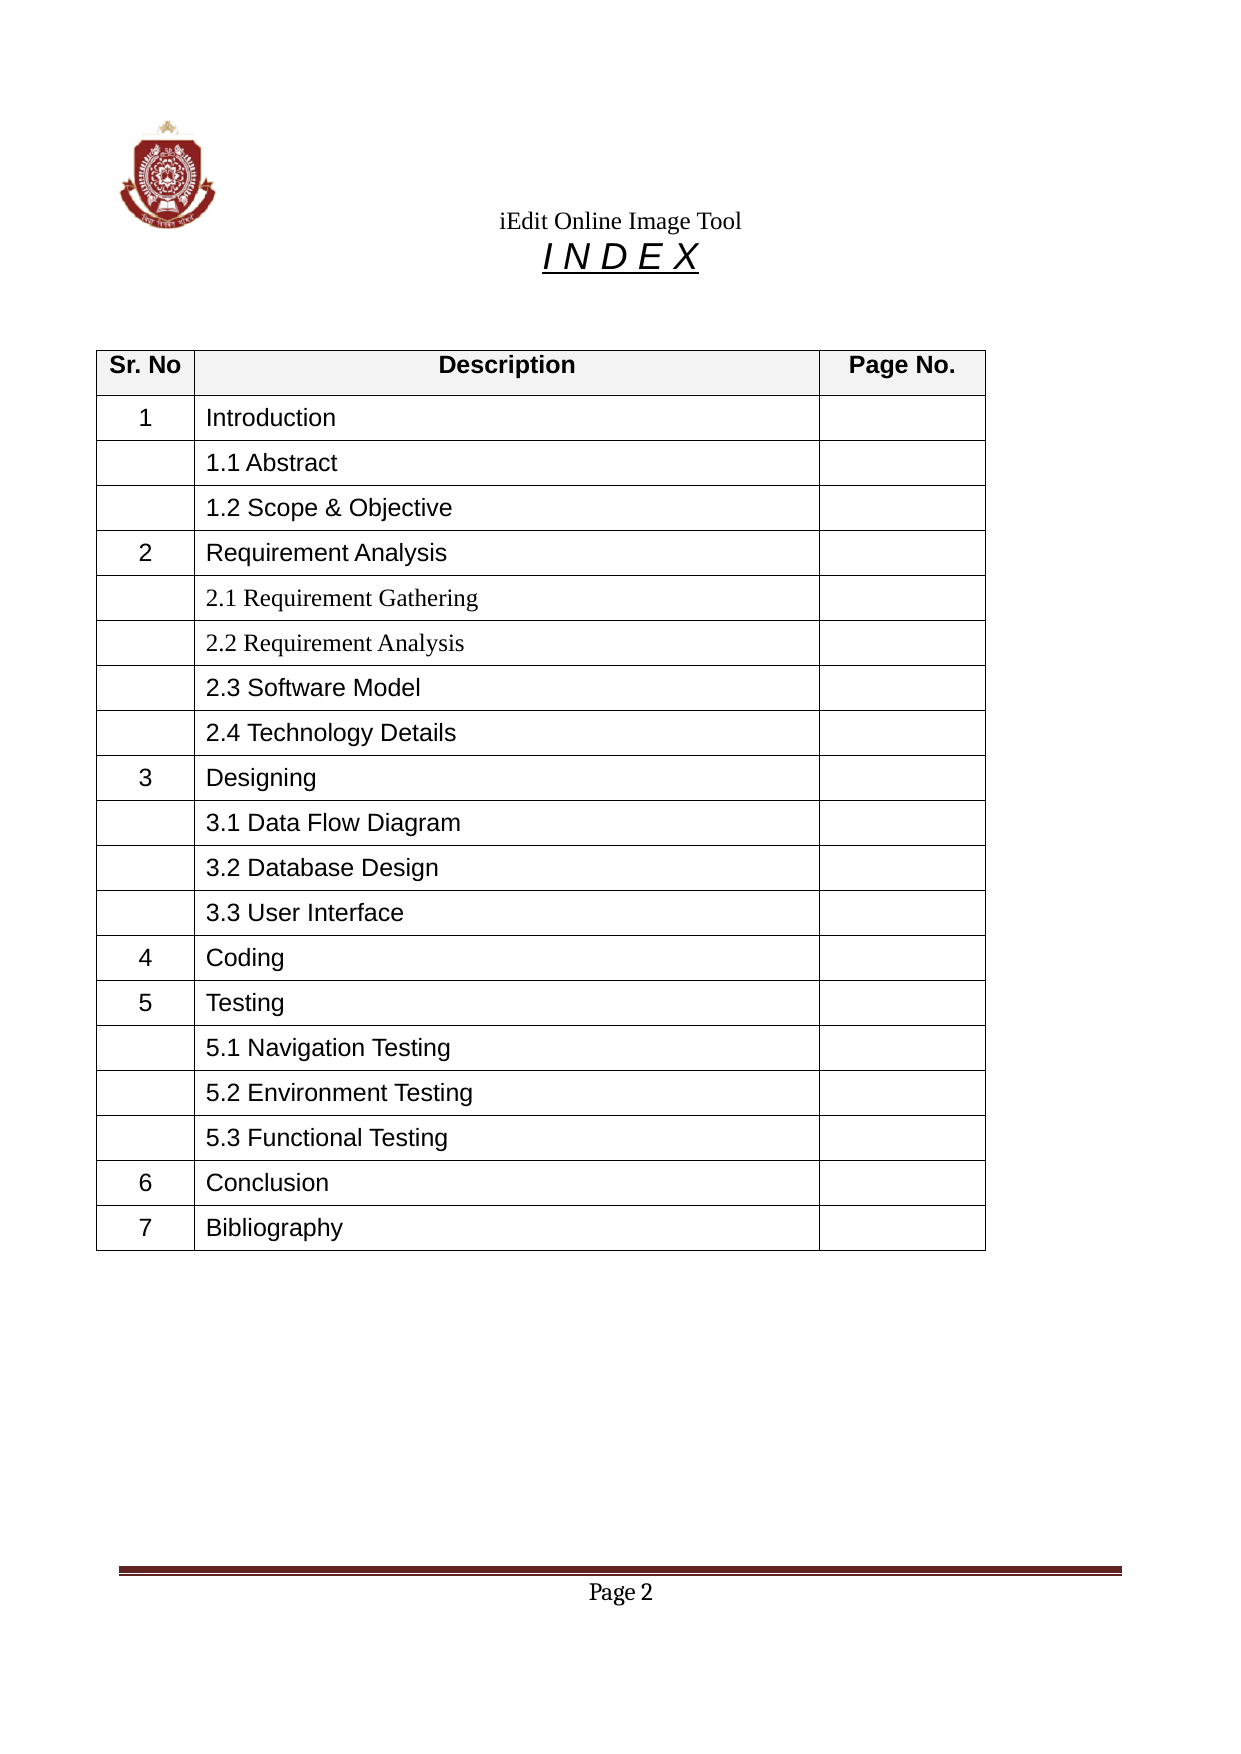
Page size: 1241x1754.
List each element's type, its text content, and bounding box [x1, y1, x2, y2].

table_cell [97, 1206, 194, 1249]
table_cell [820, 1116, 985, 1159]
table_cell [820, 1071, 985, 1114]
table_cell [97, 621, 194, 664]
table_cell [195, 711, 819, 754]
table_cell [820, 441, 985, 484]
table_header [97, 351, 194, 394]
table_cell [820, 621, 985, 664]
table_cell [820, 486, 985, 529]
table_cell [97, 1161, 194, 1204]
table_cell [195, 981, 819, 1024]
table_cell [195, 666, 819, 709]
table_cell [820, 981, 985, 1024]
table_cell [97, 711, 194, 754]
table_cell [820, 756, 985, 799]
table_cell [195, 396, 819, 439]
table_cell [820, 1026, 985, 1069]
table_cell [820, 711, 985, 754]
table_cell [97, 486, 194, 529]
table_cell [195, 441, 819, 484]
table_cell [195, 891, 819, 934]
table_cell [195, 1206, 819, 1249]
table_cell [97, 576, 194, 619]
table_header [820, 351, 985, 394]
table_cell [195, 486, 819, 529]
picture [118, 118, 224, 229]
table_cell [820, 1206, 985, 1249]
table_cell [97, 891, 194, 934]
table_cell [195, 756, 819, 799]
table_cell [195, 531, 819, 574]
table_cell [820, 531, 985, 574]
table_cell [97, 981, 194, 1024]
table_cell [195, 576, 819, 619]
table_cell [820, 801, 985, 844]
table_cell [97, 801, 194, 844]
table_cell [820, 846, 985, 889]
text I N D E X [118, 234, 1122, 278]
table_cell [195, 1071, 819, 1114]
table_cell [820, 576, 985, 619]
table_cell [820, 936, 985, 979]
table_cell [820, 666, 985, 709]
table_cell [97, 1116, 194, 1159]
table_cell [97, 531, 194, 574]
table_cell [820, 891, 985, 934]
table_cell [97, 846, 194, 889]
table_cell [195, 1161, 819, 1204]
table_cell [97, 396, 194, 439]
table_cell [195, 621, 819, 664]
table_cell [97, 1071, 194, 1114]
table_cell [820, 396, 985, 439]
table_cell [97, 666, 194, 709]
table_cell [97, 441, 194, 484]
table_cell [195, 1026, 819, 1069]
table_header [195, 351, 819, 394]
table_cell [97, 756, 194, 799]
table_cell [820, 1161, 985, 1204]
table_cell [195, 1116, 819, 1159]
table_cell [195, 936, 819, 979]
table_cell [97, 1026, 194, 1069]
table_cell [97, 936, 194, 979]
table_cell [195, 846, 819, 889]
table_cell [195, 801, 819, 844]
